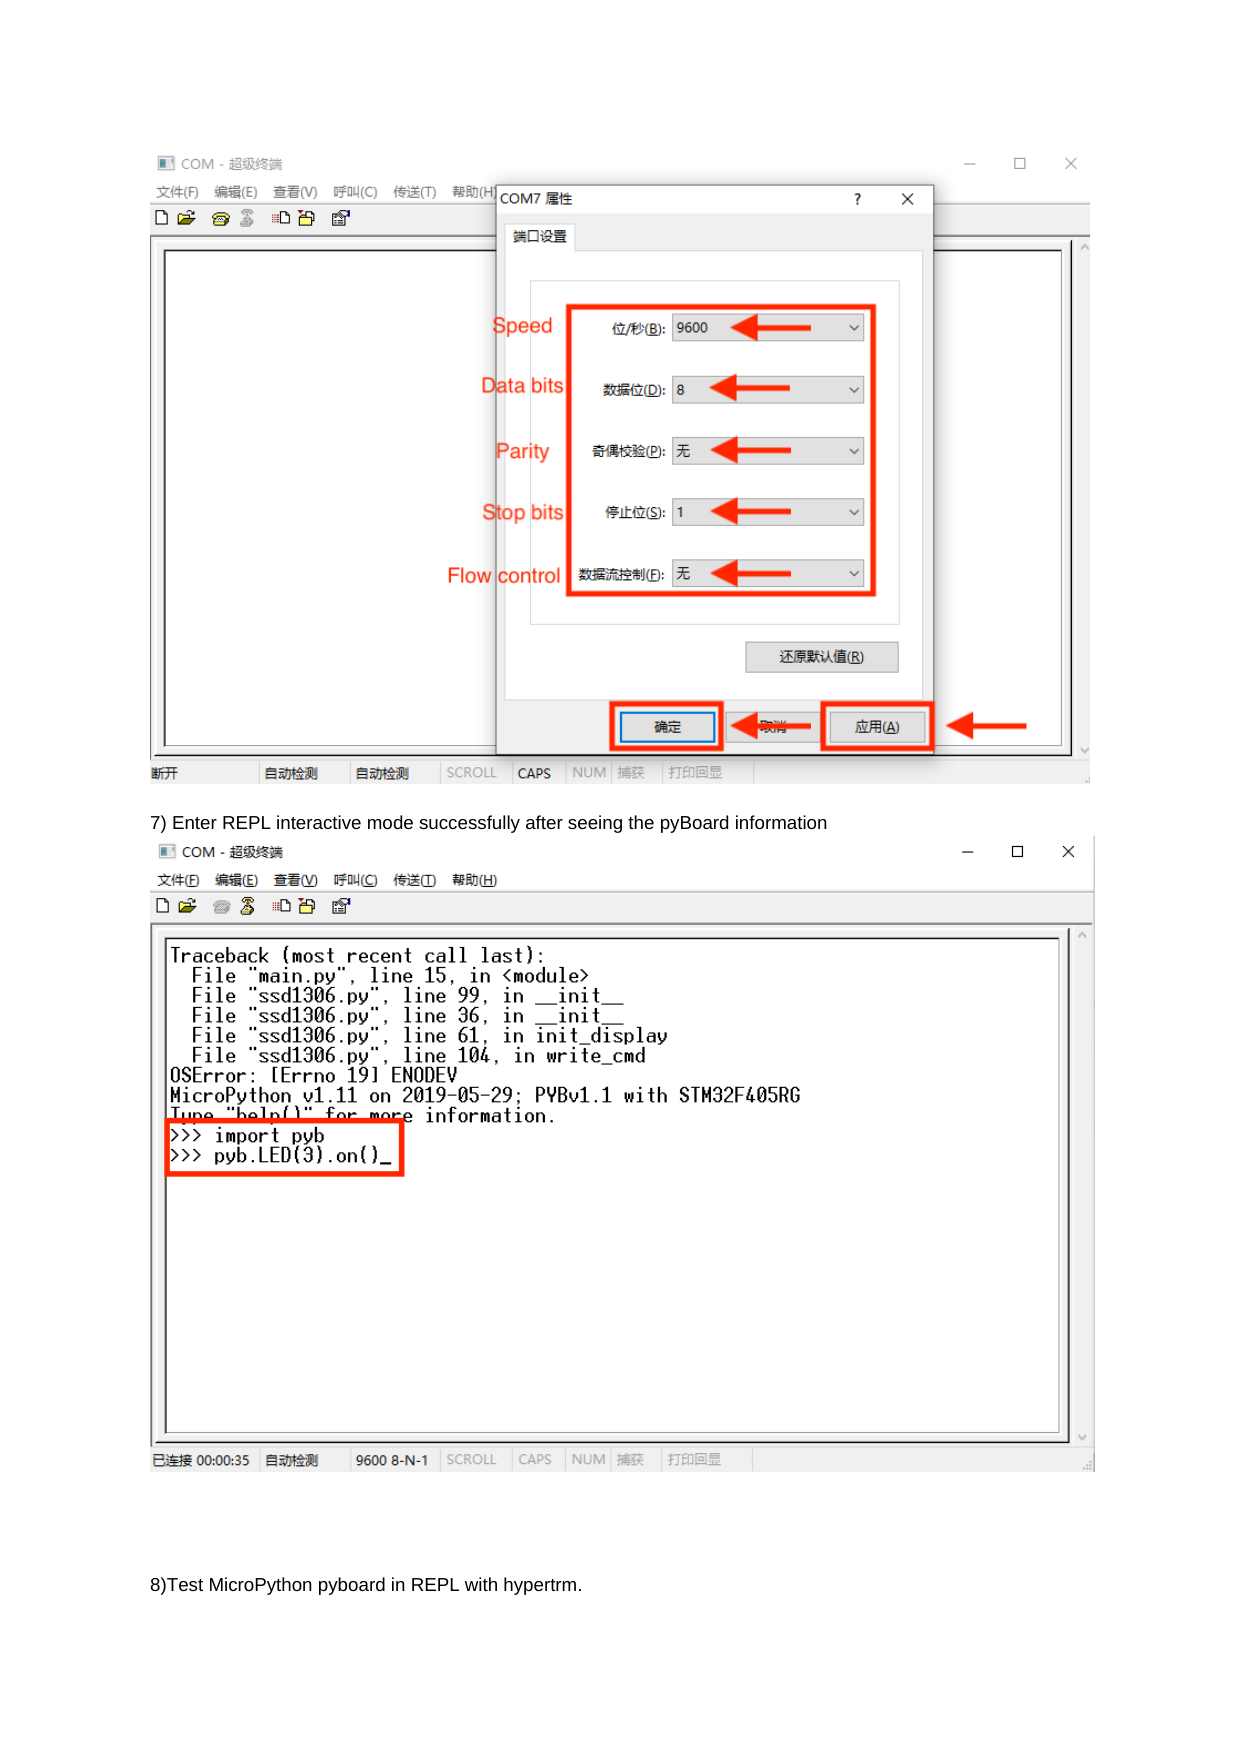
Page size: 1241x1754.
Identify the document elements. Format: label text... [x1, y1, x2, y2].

text 7) Enter REPL interactive mode successfully after seeing the pyBoard information [150, 812, 1090, 833]
text 8)Test MicroPython pyboard in REPL with hypertrm. [150, 1574, 1090, 1596]
picture [150, 150, 1091, 784]
picture [150, 836, 1095, 1472]
